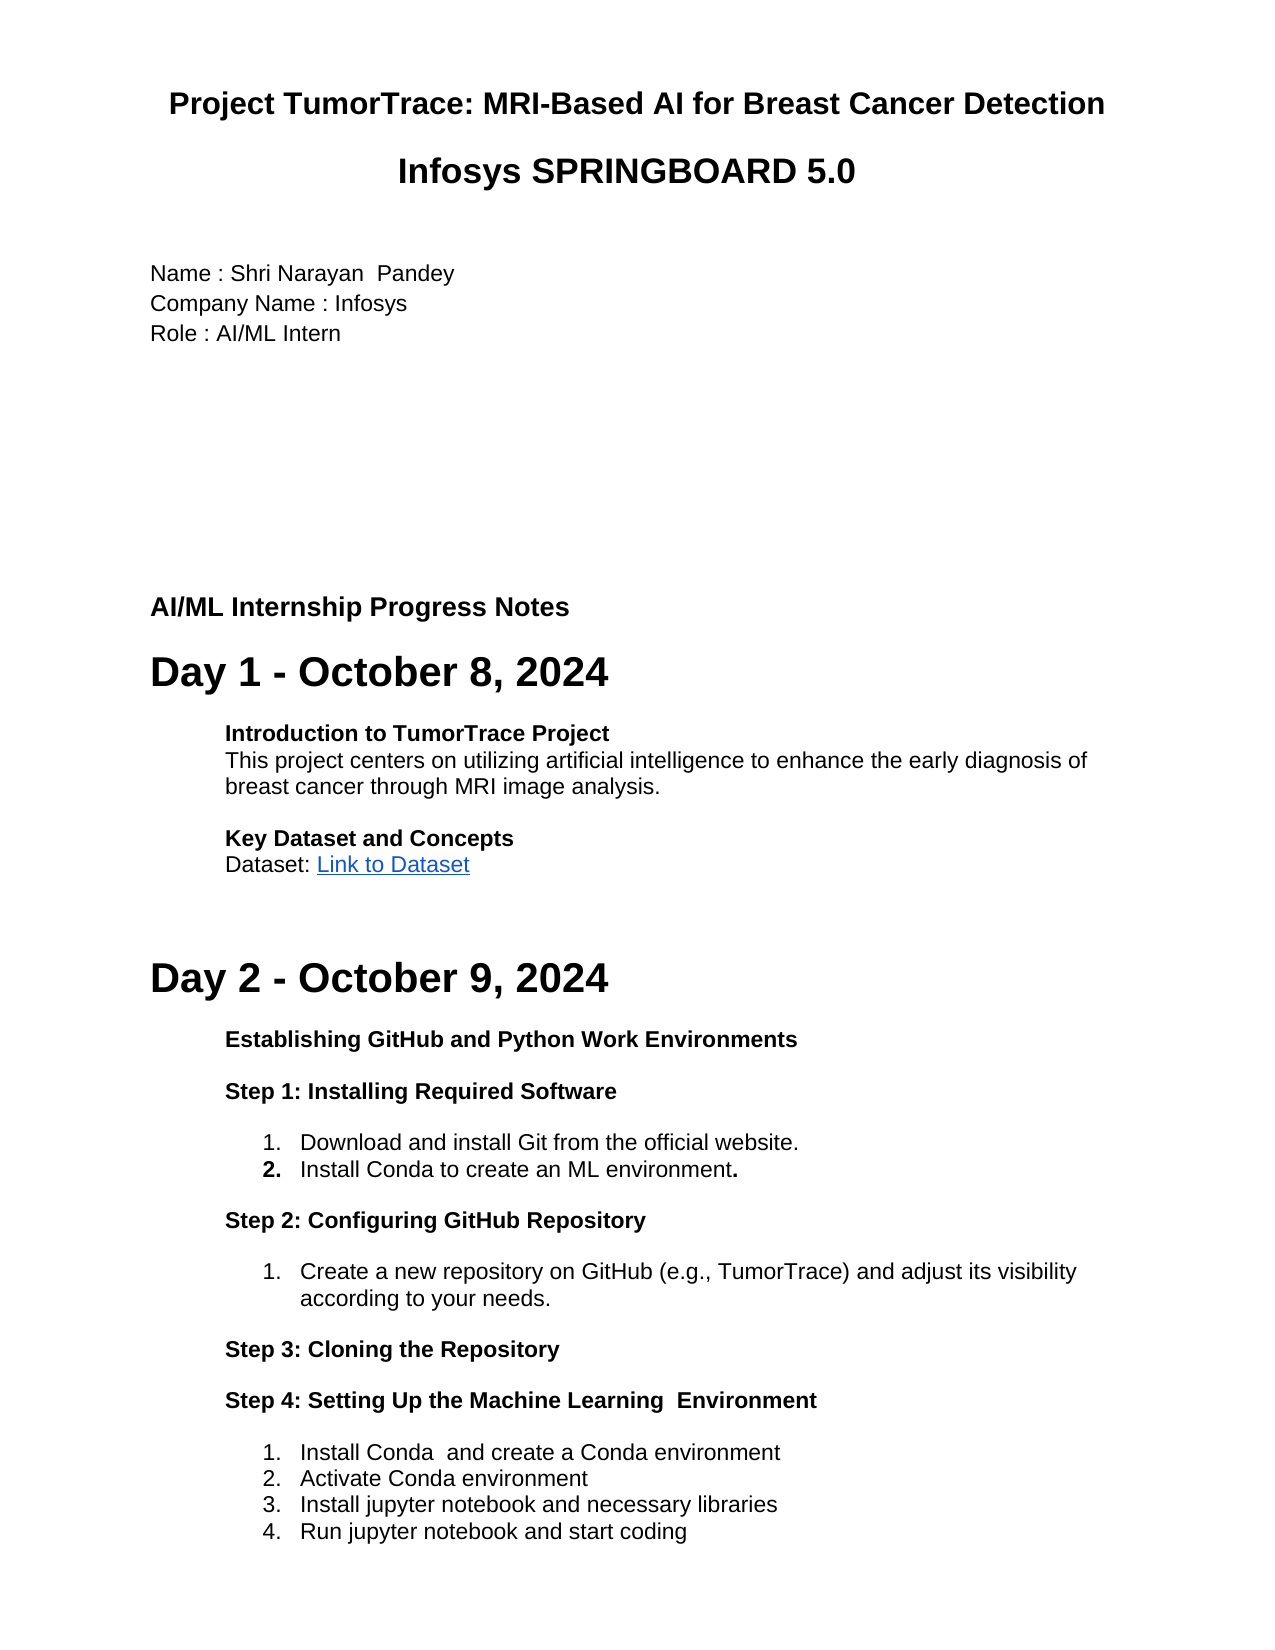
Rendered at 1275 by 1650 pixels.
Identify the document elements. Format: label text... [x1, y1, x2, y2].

text Step 2: Configuring GitHub Repository [225, 1207, 1125, 1233]
subtitle Infosys SPRINGBOARD 5.0 [300, 151, 1125, 191]
subtitle Project TumorTrace: MRI-Based AI for Breast Cancer Detection [150, 85, 1125, 121]
text Introduction to TumorTrace Project This project centers on utilizing artificial intelligence to enhance the early diagnosis of breast cancer through MRI image analysis. [225, 720, 1125, 799]
text Key Dataset and Concepts Dataset: Link to Dataset [225, 824, 1125, 877]
list Install jupyter notebook and necessary libraries [262, 1491, 1125, 1518]
list Create a new repository on GitHub (e.g., TumorTrace) and adjust its visibility according to your needs. [262, 1258, 1125, 1311]
text Step 3: Cloning the Repository [225, 1336, 1125, 1362]
list Install Conda and create a Conda environment [262, 1439, 1125, 1465]
text Step 1: Installing Required Software [225, 1078, 1125, 1104]
text Company Name : Infosys [150, 290, 1125, 317]
text Day 2 - October 9, 2024 [150, 953, 1125, 1001]
text Establishing GitHub and Python Work Environments [225, 1026, 1125, 1053]
text Step 4: Setting Up the Machine Learning Environment [150, 1387, 1125, 1414]
list Activate Conda environment [262, 1465, 1125, 1491]
text Day 1 - October 8, 2024 [150, 647, 1125, 695]
list Install Conda to create an ML environment. [262, 1156, 1125, 1182]
list Download and install Git from the official website. [262, 1129, 1125, 1156]
text Name : Shri Narayan Pandey [150, 260, 1125, 286]
text Role : AI/ML Intern [150, 320, 1125, 347]
subtitle AI/ML Internship Progress Notes [150, 591, 1125, 622]
list Run jupyter notebook and start coding [262, 1518, 1125, 1544]
